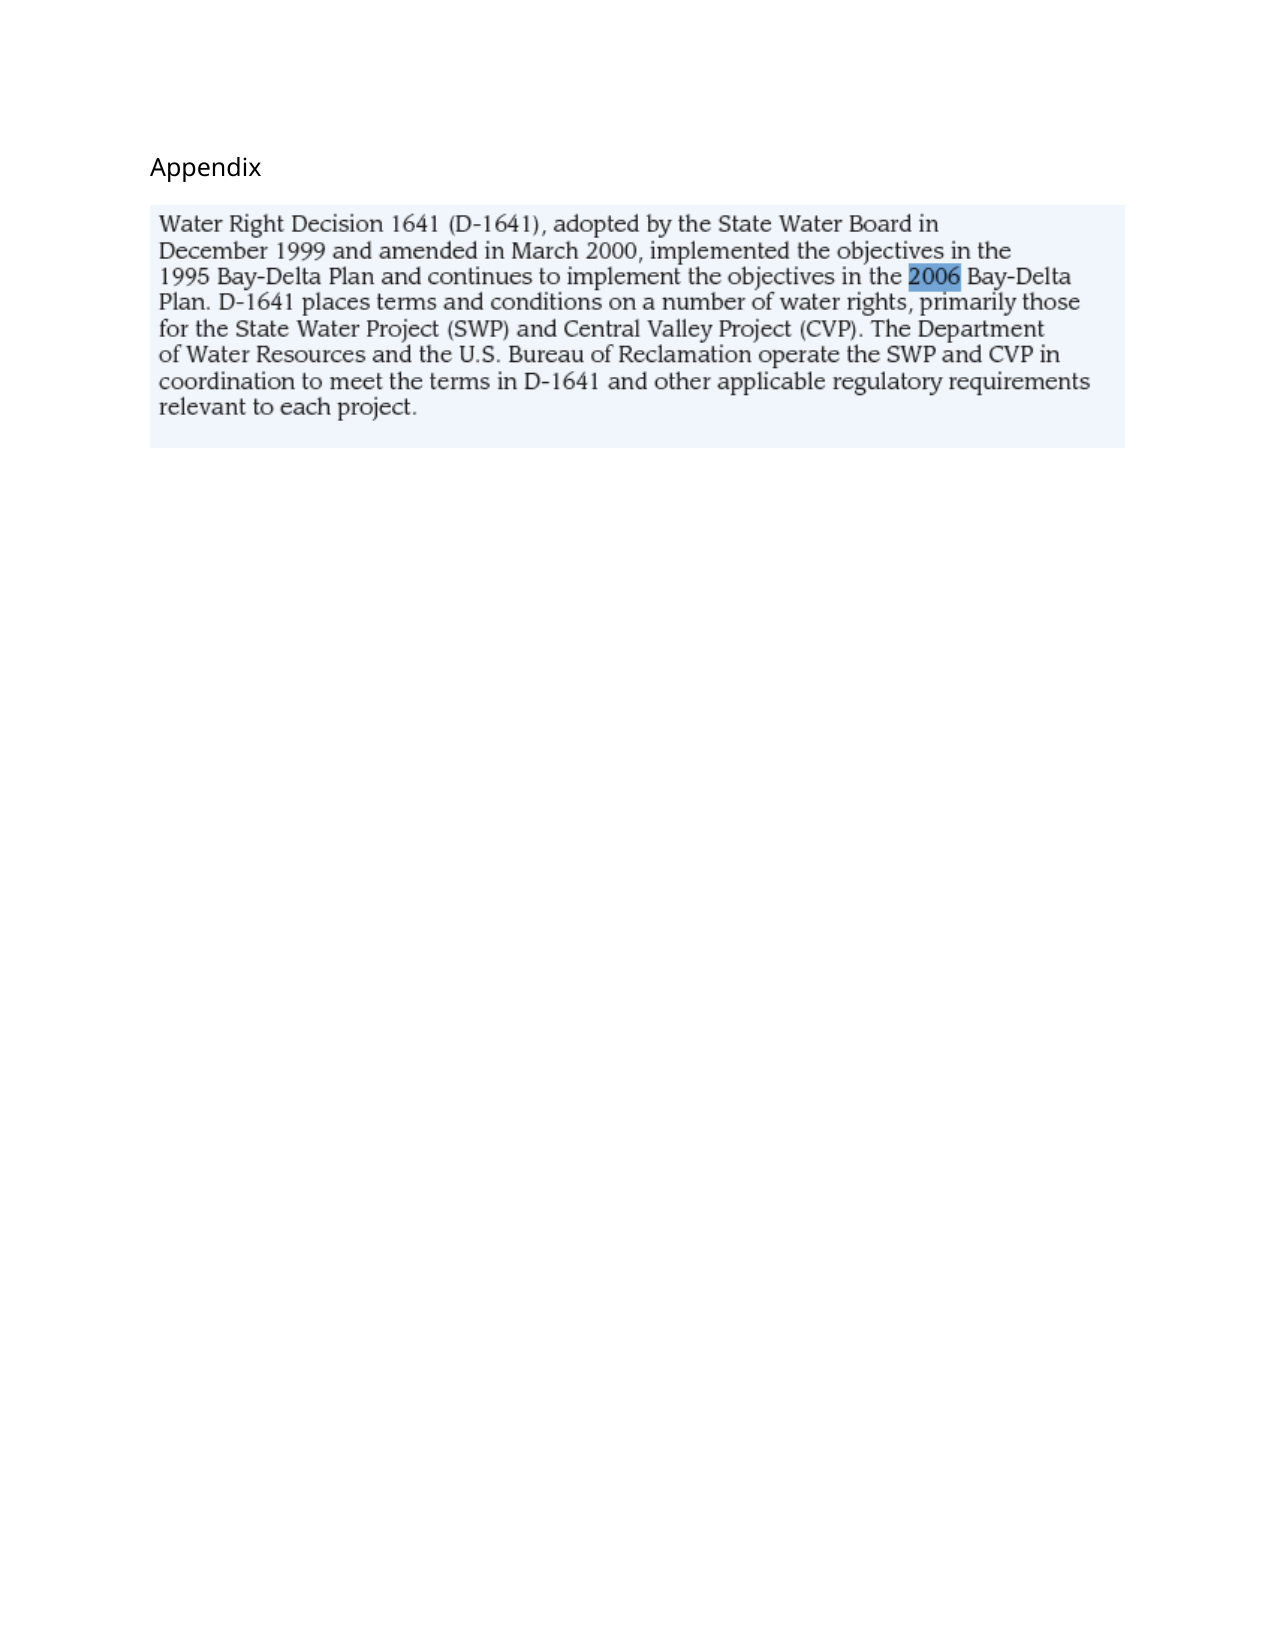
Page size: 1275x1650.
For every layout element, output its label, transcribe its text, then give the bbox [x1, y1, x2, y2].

text Appendix [150, 150, 1125, 184]
picture [150, 205, 1125, 448]
